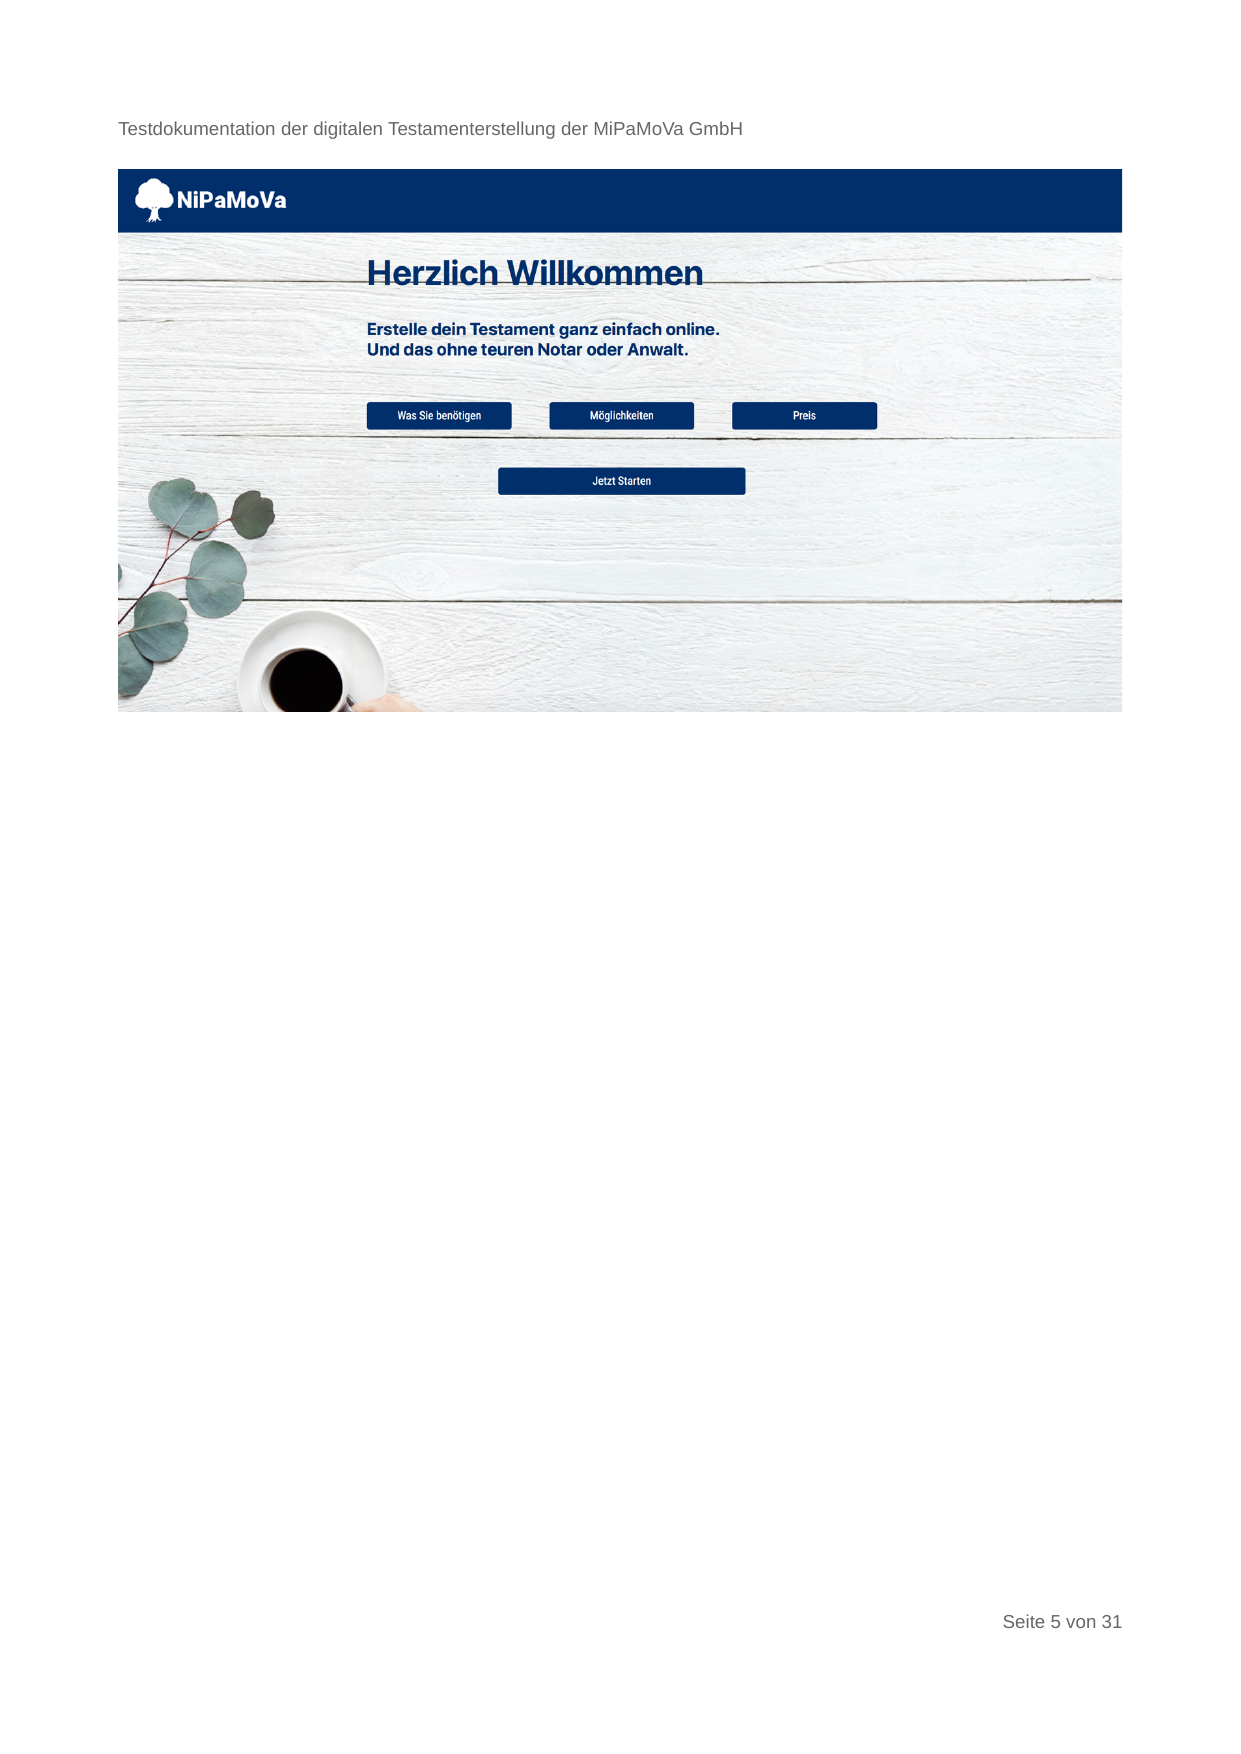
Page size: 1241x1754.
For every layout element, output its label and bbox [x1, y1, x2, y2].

picture [118, 169, 1123, 712]
